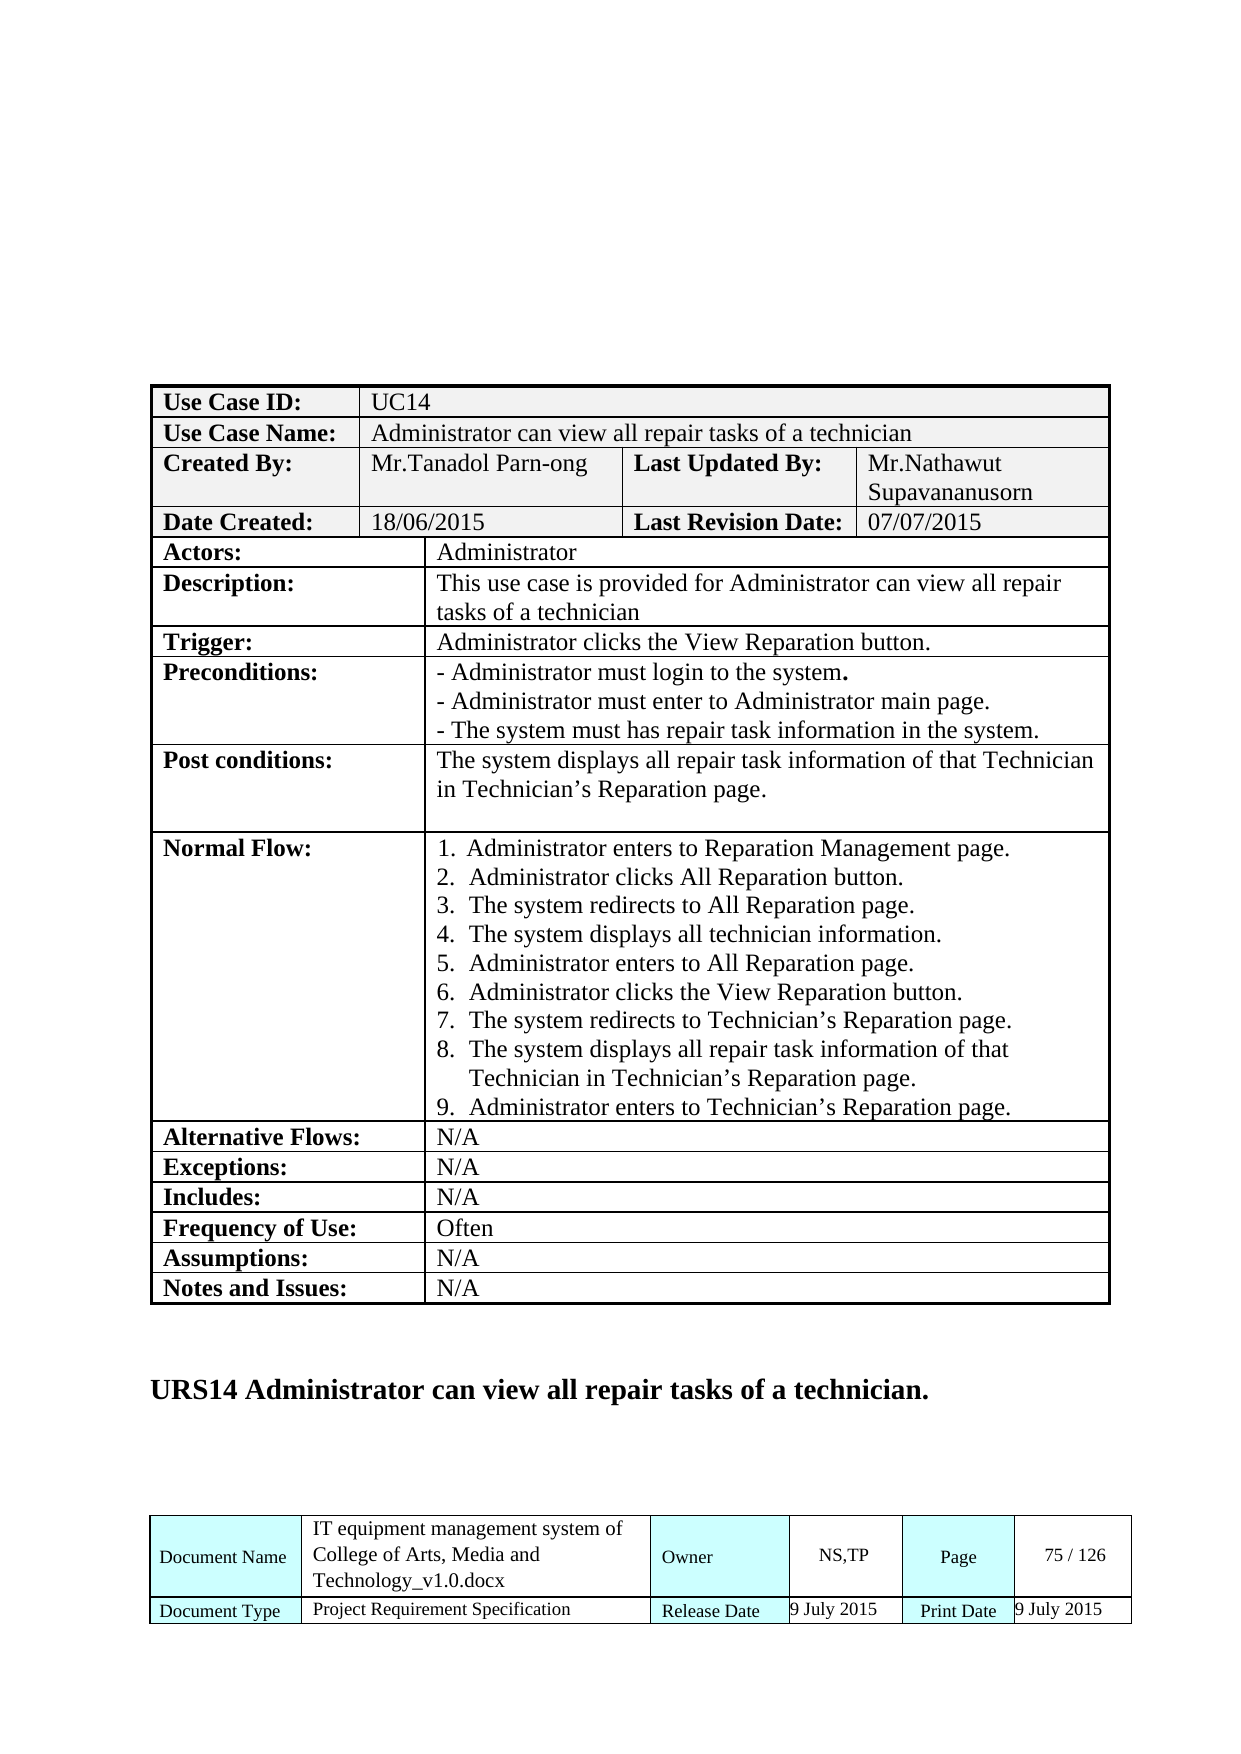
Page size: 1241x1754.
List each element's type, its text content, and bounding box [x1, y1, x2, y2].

table_cell Trigger: [153, 627, 424, 656]
table_cell Mr.Tanadol Parn-ong [360, 448, 622, 506]
table_cell Use Case Name: [153, 418, 359, 447]
table_cell N/A [426, 1152, 1108, 1181]
table_cell N/A [426, 1243, 1108, 1272]
table_cell Administrator [426, 538, 1108, 566]
table_cell N/A [426, 1183, 1108, 1211]
table_cell Includes: [153, 1183, 424, 1211]
table_cell The system displays all repair task information of that Technician in Technician’s Reparation page. [426, 745, 1108, 831]
table_cell Notes and Issues: [153, 1273, 424, 1302]
table_header UC14 [360, 388, 1108, 416]
table_cell N/A [426, 1273, 1108, 1302]
table_header Use Case ID: [153, 388, 359, 416]
table_cell Frequency of Use: [153, 1213, 424, 1242]
table_cell Mr.Nathawut Supavananusorn [857, 448, 1108, 506]
table_cell Alternative Flows: [153, 1122, 424, 1151]
text URS14 Administrator can view all repair tasks of a technician. [150, 1372, 1090, 1406]
table_cell Administrator can view all repair tasks of a technician [360, 418, 1108, 447]
table_cell Date Created: [153, 507, 359, 536]
table_cell Administrator enters to Reparation Management page. Administrator clicks All Reparation button. The system redirects to All Reparation page. The system displays all technician information. Administrator enters to All Reparation page. Administrator clicks the View Reparation button. The system redirects to Technician’s Reparation page. The system displays all repair task information of that Technician in Technician’s Reparation page. Administrator enters to Technician’s Reparation page. [426, 833, 1108, 1120]
table_cell Description: [153, 568, 424, 625]
table_cell Last Revision Date: [623, 507, 856, 536]
table_cell Administrator clicks the View Reparation button. [426, 627, 1108, 656]
table_cell Normal Flow: [153, 833, 424, 1120]
table_cell This use case is provided for Administrator can view all repair tasks of a technician [426, 568, 1108, 625]
table_cell 18/06/2015 [360, 507, 622, 536]
table_cell - Administrator must login to the system. - Administrator must enter to Administrator main page. - The system must has repair task information in the system. [426, 657, 1108, 743]
table_cell Created By: [153, 448, 359, 506]
table_cell 07/07/2015 [857, 507, 1108, 536]
table_cell Post conditions: [153, 745, 424, 831]
table_cell Assumptions: [153, 1243, 424, 1272]
table_cell Exceptions: [153, 1152, 424, 1181]
table_cell N/A [426, 1122, 1108, 1151]
table_cell Actors: [153, 538, 424, 566]
table_cell Often [426, 1213, 1108, 1242]
table_cell Last Updated By: [623, 448, 856, 506]
table_cell Preconditions: [153, 657, 424, 743]
